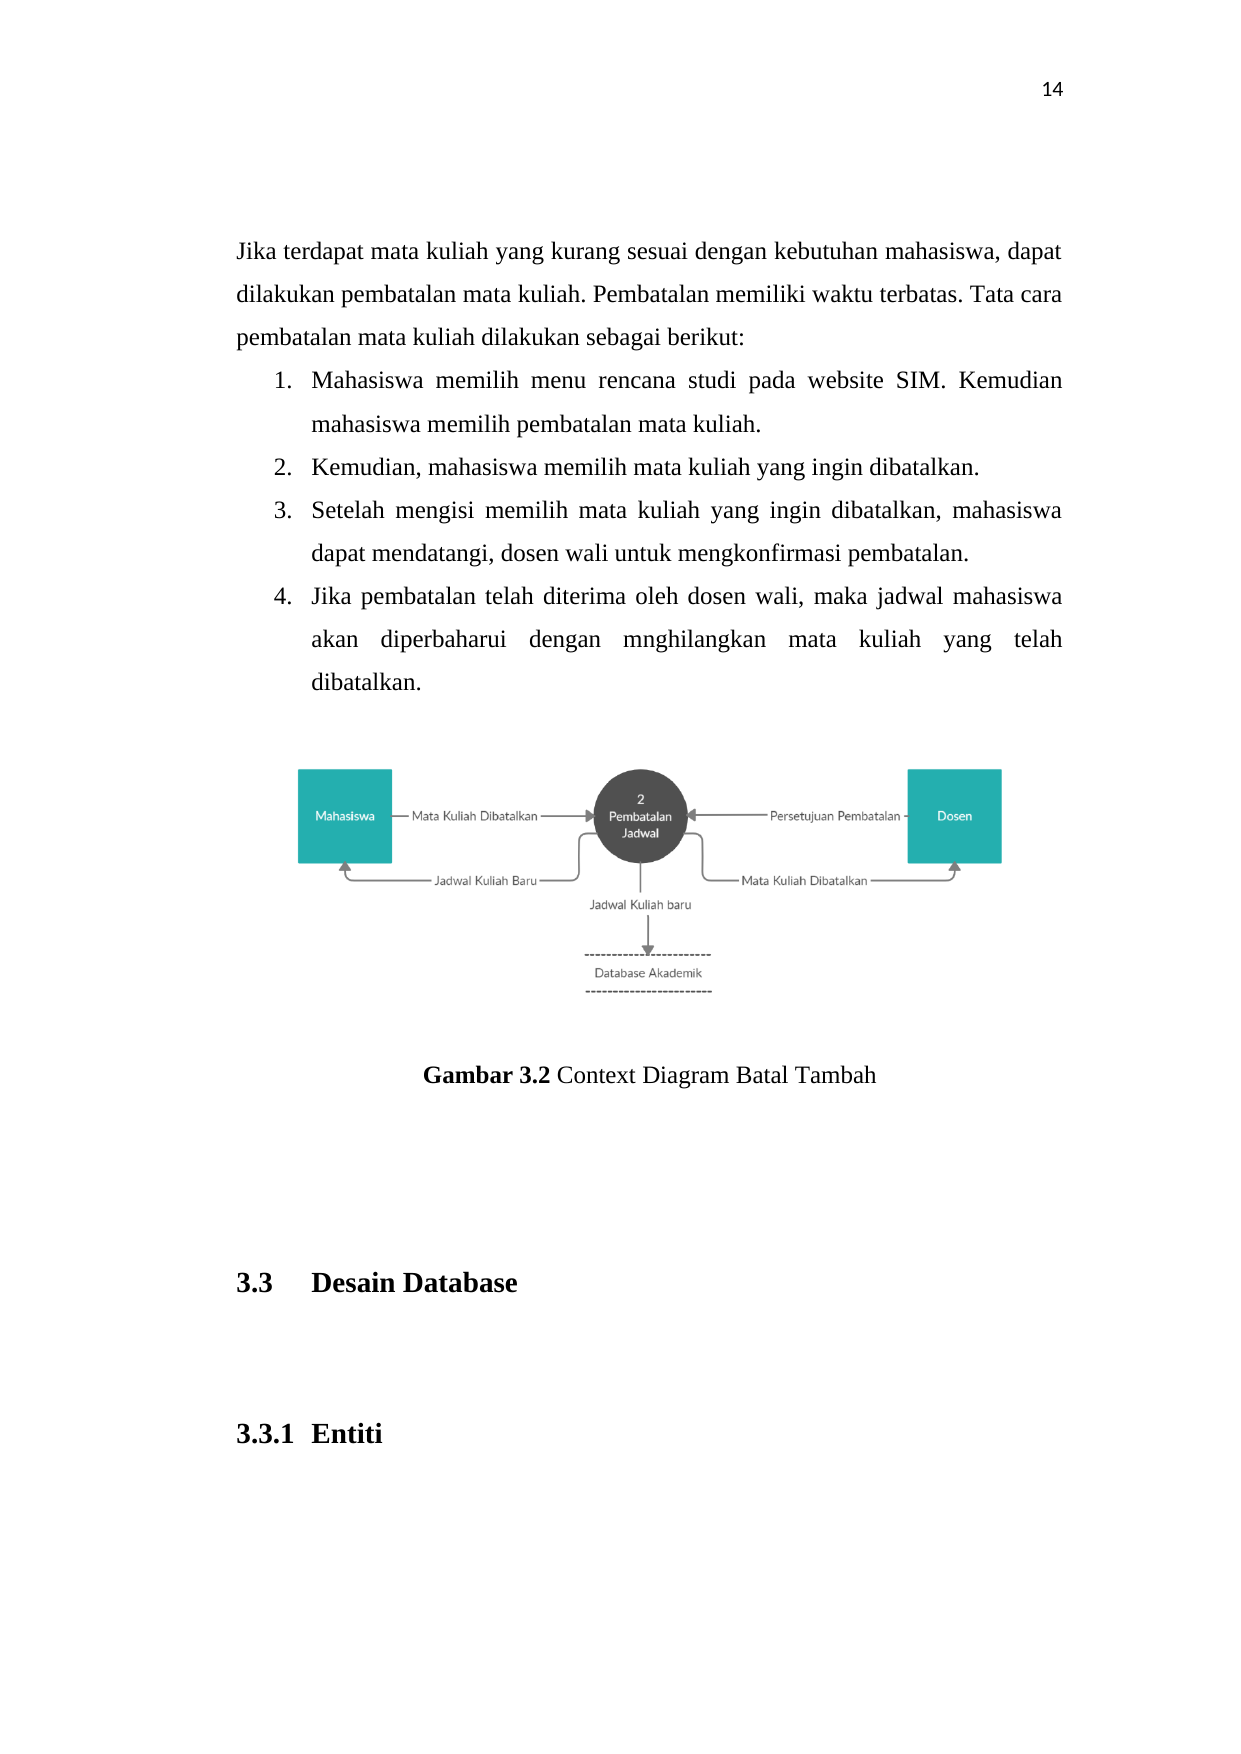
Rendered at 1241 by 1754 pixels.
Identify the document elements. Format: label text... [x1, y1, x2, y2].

text Jika terdapat mata kuliah yang kurang sesuai dengan kebutuhan mahasiswa, dapat dilakukan pembatalan mata kuliah. Pembatalan memiliki waktu terbatas. Tata cara pembatalan mata kuliah dilakukan sebagai berikut: [236, 236, 1063, 351]
list Jika pembatalan telah diterima oleh dosen wali, maka jadwal mahasiswa akan diperbaharui dengan mnghilangkan mata kuliah yang telah dibatalkan. [274, 581, 1063, 696]
list Kemudian, mahasiswa memilih mata kuliah yang ingin dibatalkan. [274, 452, 1063, 481]
list Setelah mengisi memilih mata kuliah yang ingin dibatalkan, mahasiswa dapat mendatangi, dosen wali untuk mengkonfirmasi pembatalan. [274, 495, 1063, 567]
list Mahasiswa memilih menu rencana studi pada website SIM. Kemudian mahasiswa memilih pembatalan mata kuliah. [274, 366, 1063, 437]
text 3.3 Desain Database [236, 1265, 1063, 1299]
text 3.3.1 Entiti [236, 1416, 1063, 1450]
picture [280, 751, 1015, 1008]
